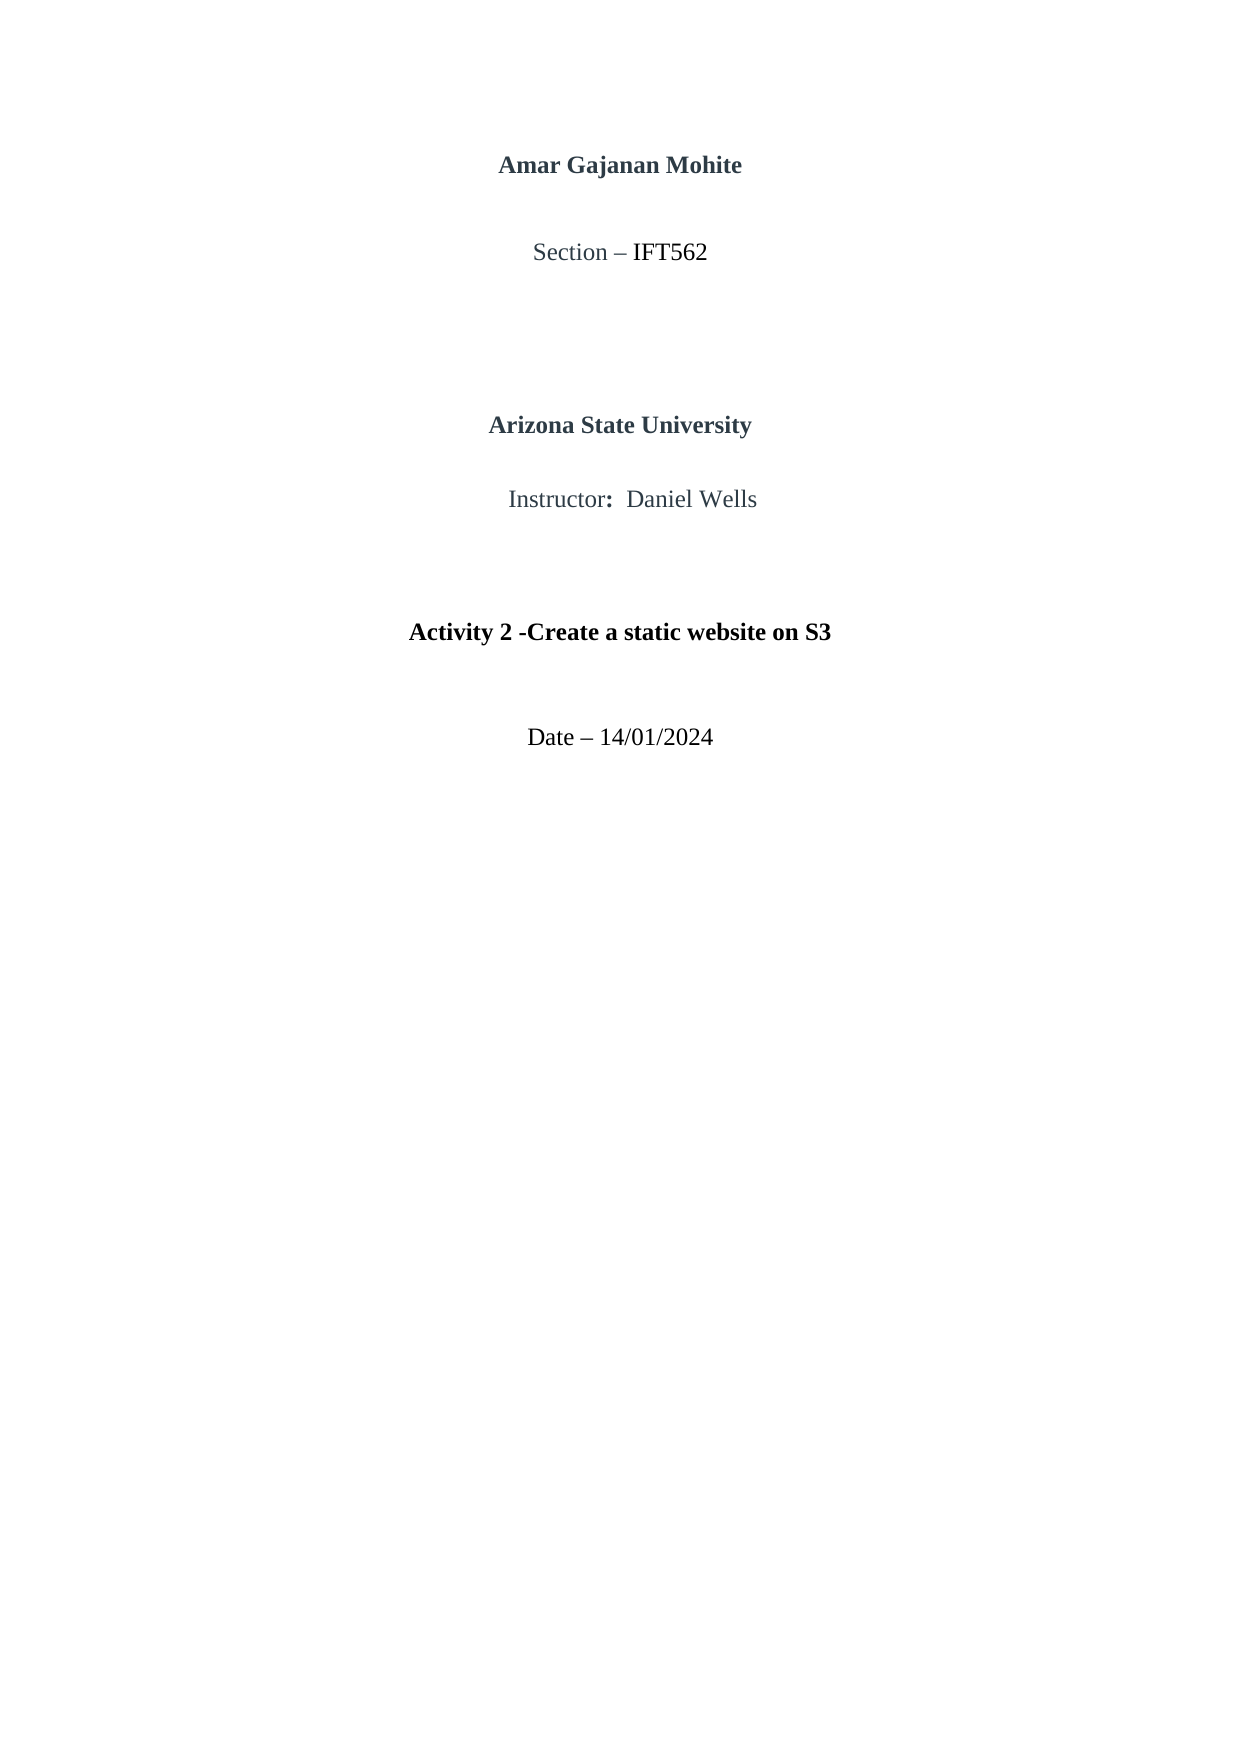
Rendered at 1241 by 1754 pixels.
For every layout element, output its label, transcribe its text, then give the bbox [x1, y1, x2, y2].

text Date – 14/01/2024 [150, 722, 1090, 750]
text Section – IFT562 [150, 237, 1090, 265]
text Activity 2 -Create a static website on S3 [150, 617, 1090, 645]
text Instructor: Daniel Wells [150, 484, 1090, 513]
text Amar Gajanan Mohite [150, 150, 1090, 179]
text Arizona State University [150, 410, 1090, 439]
